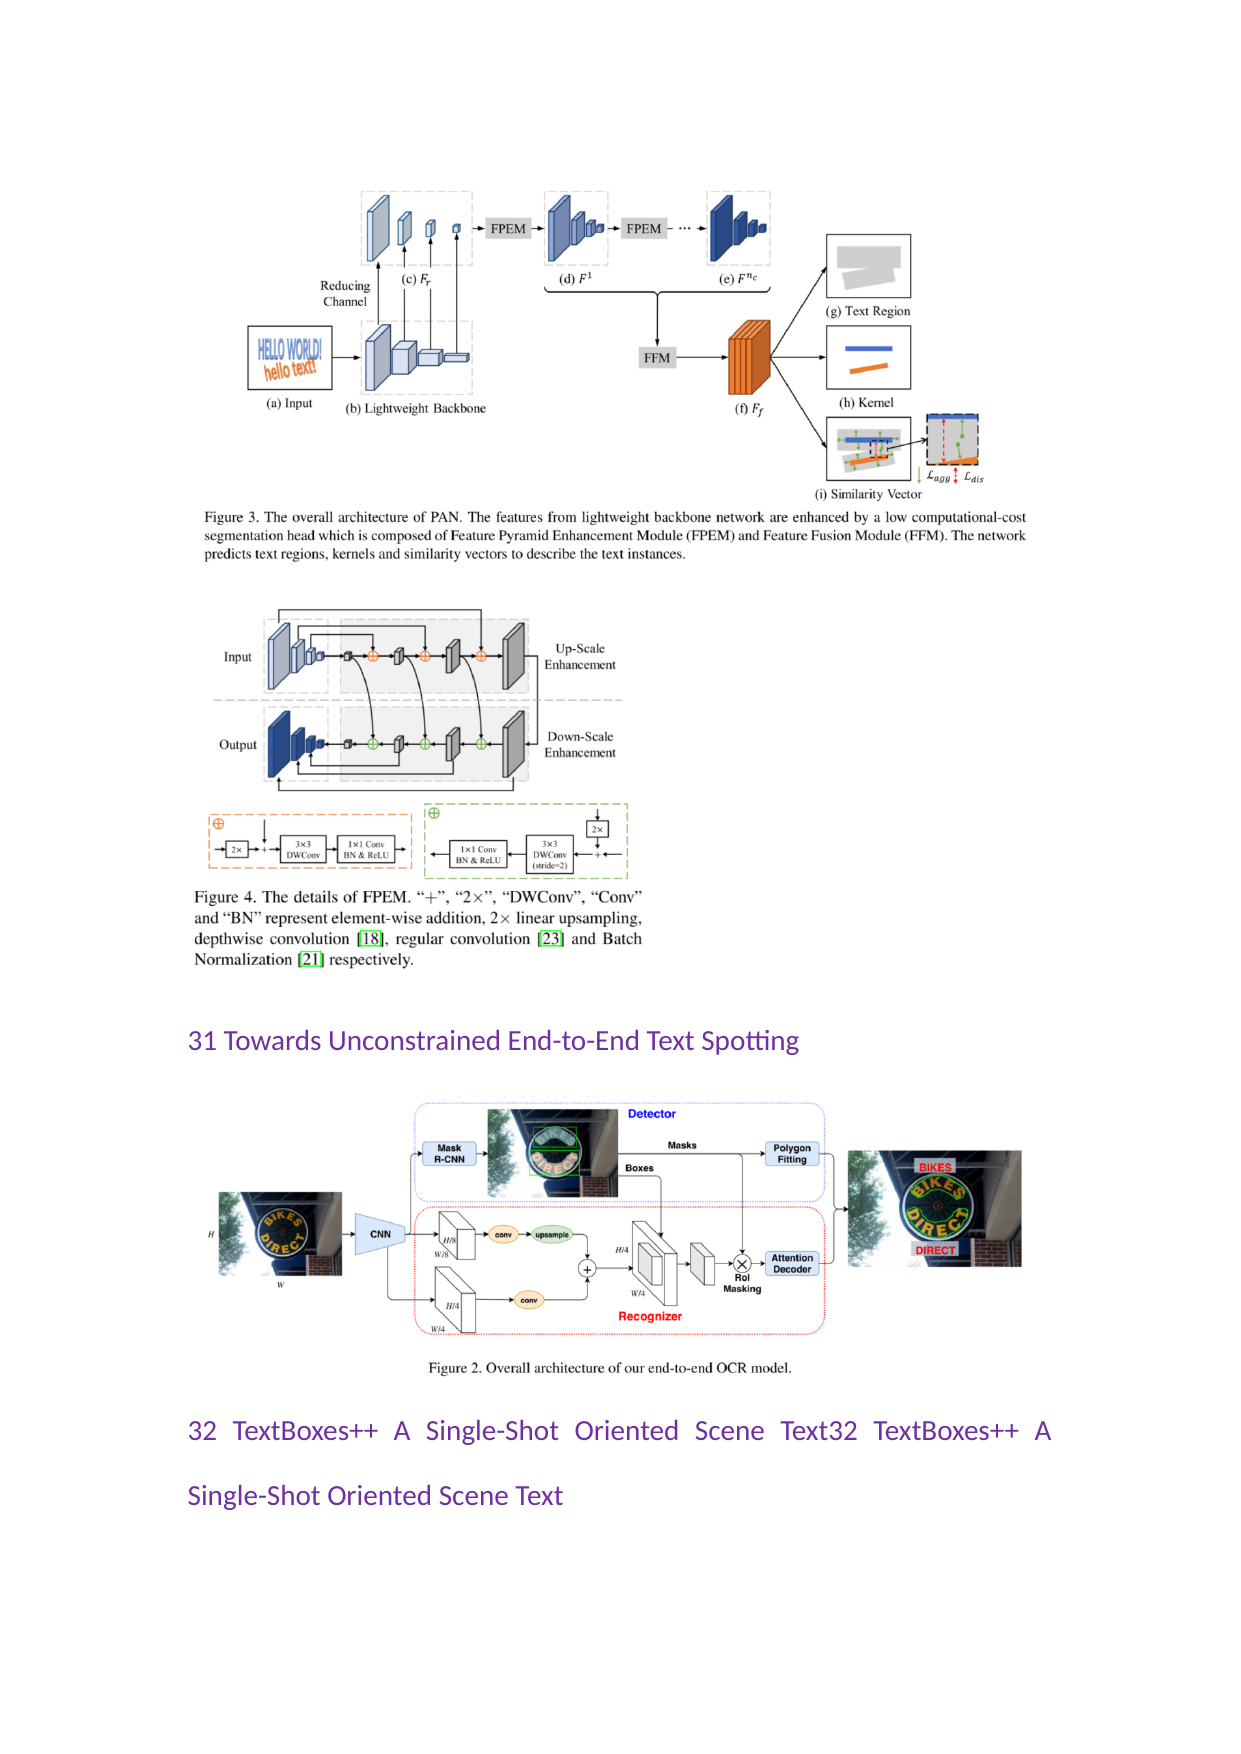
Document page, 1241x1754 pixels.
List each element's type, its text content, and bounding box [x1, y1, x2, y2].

picture [187, 162, 1053, 570]
picture [187, 1072, 1052, 1397]
picture [187, 584, 651, 971]
text 31 Towards Unconstrained End-to-End Text Spotting [187, 1007, 1053, 1072]
text 32 TextBoxes++ A Single-Shot Oriented Scene Text32 TextBoxes++ A Single-Shot Oriented Scene Text [187, 1397, 1053, 1527]
